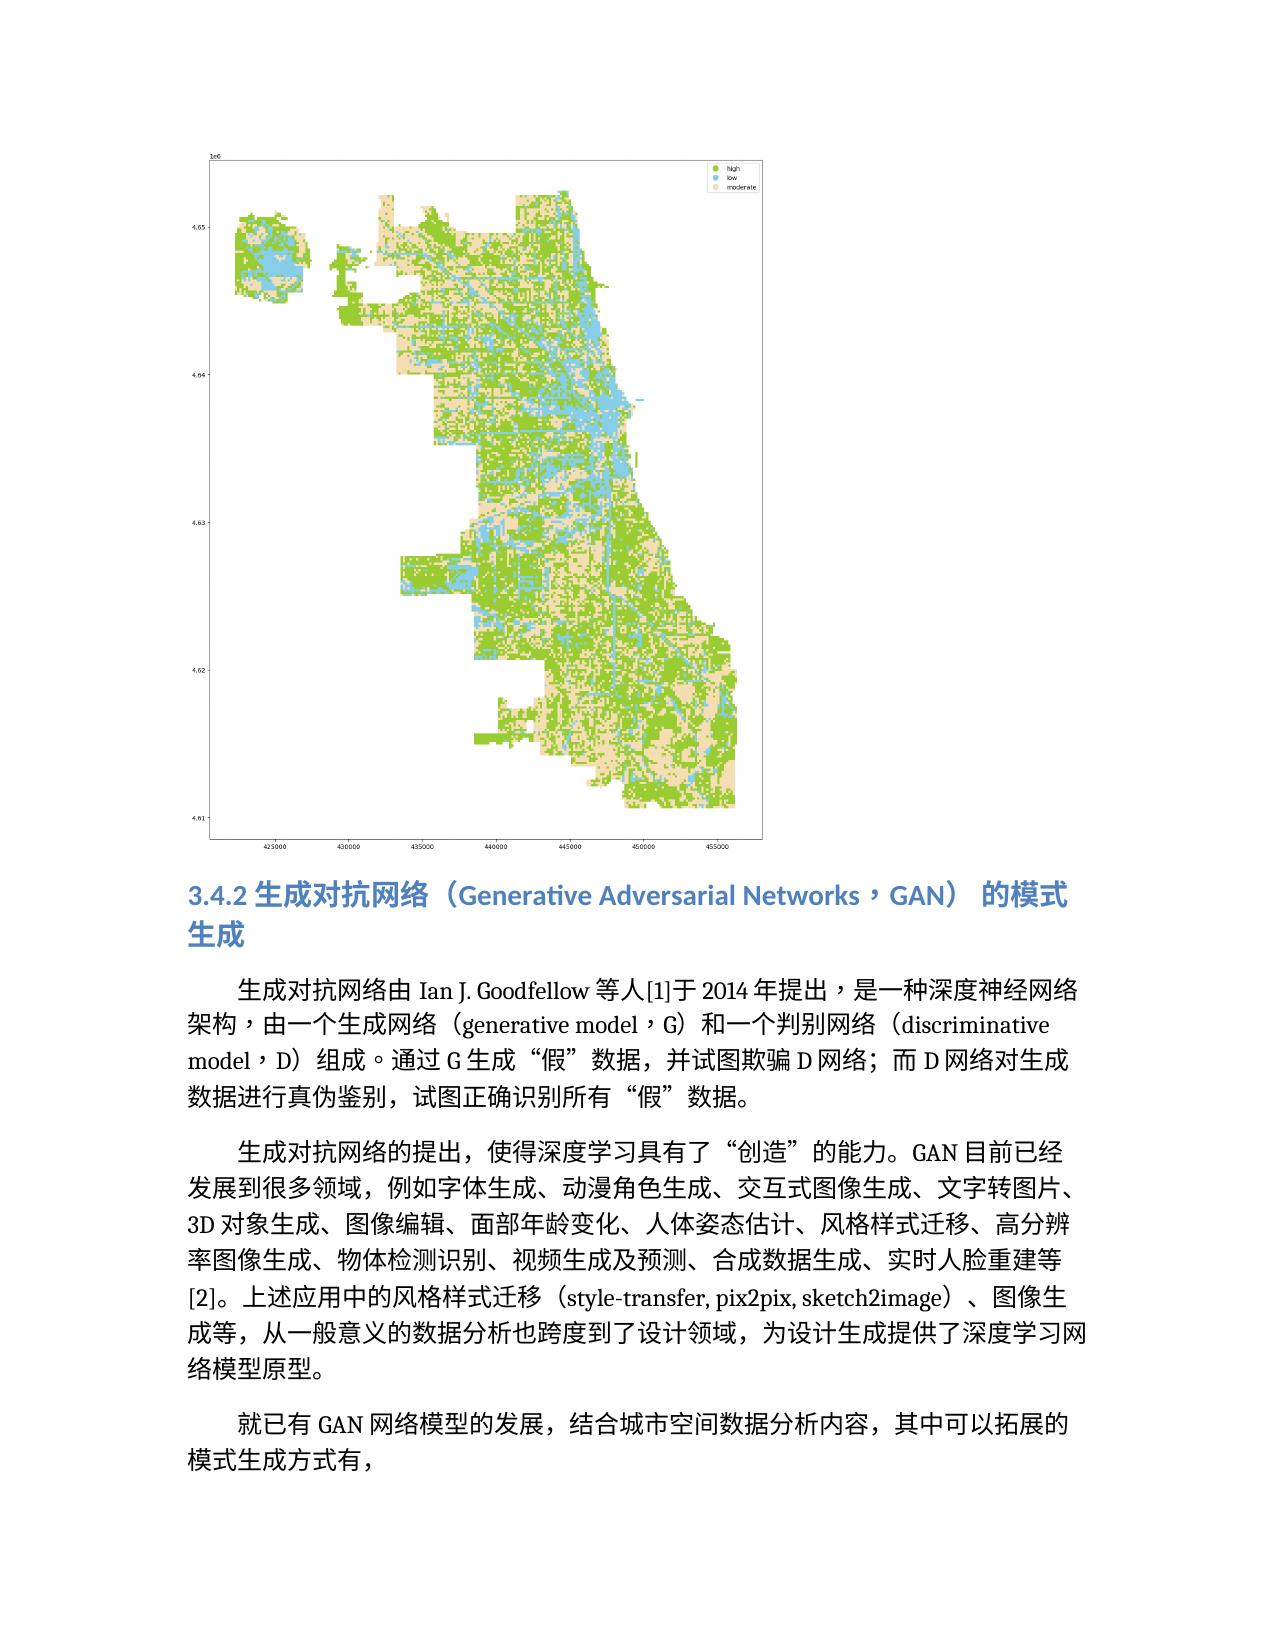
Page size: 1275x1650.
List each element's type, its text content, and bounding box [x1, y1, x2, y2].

text 生成对抗网络的提出，使得深度学习具有了“创造”的能力。GAN 目前已经发展到很多领域，例如字体生成、动漫角色生成、交互式图像生成、文字转图片、3D对象生成、图像编辑、面部年龄变化、人体姿态估计、风格样式迁移、高分辨率图像生成、物体检测识别、视频生成及预测、合成数据生成、实时人脸重建等[2]。上述应用中的风格样式迁移（style-transfer, pix2pix, sketch2image）、图像生成等，从一般意义的数据分析也跨度到了设计领域，为设计生成提供了深度学习网络模型原型。 [187, 1132, 1087, 1386]
subtitle 3.4.2 生成对抗网络（Generative Adversarial Networks，GAN） 的模式生成 [187, 874, 1087, 954]
picture [187, 150, 766, 854]
text 生成对抗网络由 Ian J. Goodfellow 等人[1]于2014年提出，是一种深度神经网络架构，由一个生成网络（generative model，G）和一个判别网络（discriminative model，D）组成。通过 G 生成“假”数据，并试图欺骗 D 网络；而 D 网络对生成数据进行真伪鉴别，试图正确识别所有“假”数据。 [187, 973, 1087, 1113]
text 就已有 GAN 网络模型的发展，结合城市空间数据分析内容，其中可以拓展的模式生成方式有， [187, 1404, 1087, 1477]
